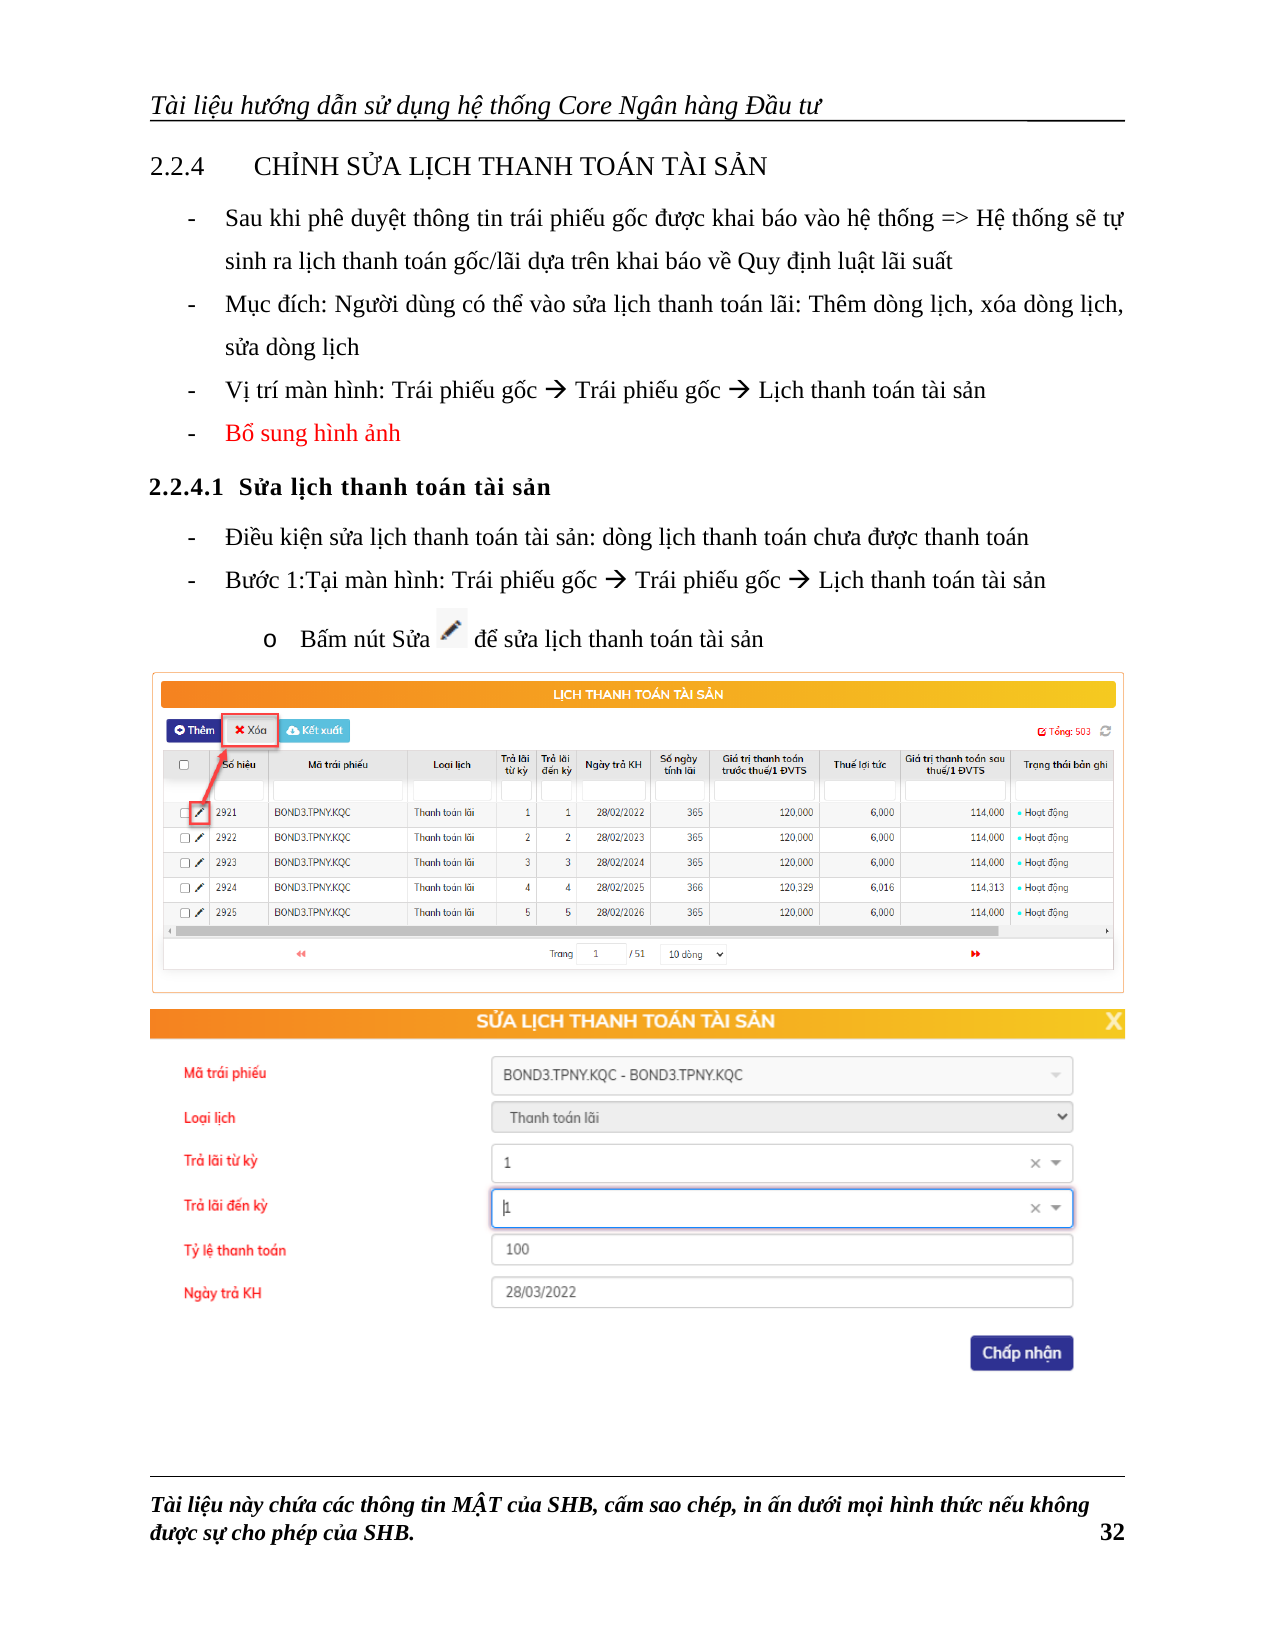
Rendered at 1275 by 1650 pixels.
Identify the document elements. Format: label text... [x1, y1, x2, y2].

subtitle Chỉnh sửa Lịch thanh toán tài sản [150, 150, 1125, 181]
list Bước 1:Tại màn hình: Trái phiếu gốc Trái phiếu gốc Lịch thanh toán tài sản [187, 565, 1125, 594]
list Sau khi phê duyệt thông tin trái phiếu gốc được khai báo vào hệ thống => Hệ thống sẽ tự sinh ra lịch thanh toán gốc/lãi dựa trên khai báo về Quy định luật lãi suất [187, 203, 1125, 275]
picture [150, 1009, 1125, 1409]
list Bấm nút Sửa để sửa lịch thanh toán tài sản [262, 608, 1125, 655]
list Điều kiện sửa lịch thanh toán tài sản: dòng lịch thanh toán chưa được thanh toán [187, 522, 1125, 551]
list Bổ sung hình ảnh [187, 418, 1125, 447]
picture [150, 670, 1125, 995]
picture [436, 608, 468, 648]
list Mục đích: Người dùng có thể vào sửa lịch thanh toán lãi: Thêm dòng lịch, xóa dòng lịch, sửa dòng lịch [187, 289, 1125, 361]
list Vị trí màn hình: Trái phiếu gốc Trái phiếu gốc Lịch thanh toán tài sản [187, 375, 1125, 404]
subtitle Sửa lịch thanh toán tài sản [149, 472, 1125, 501]
